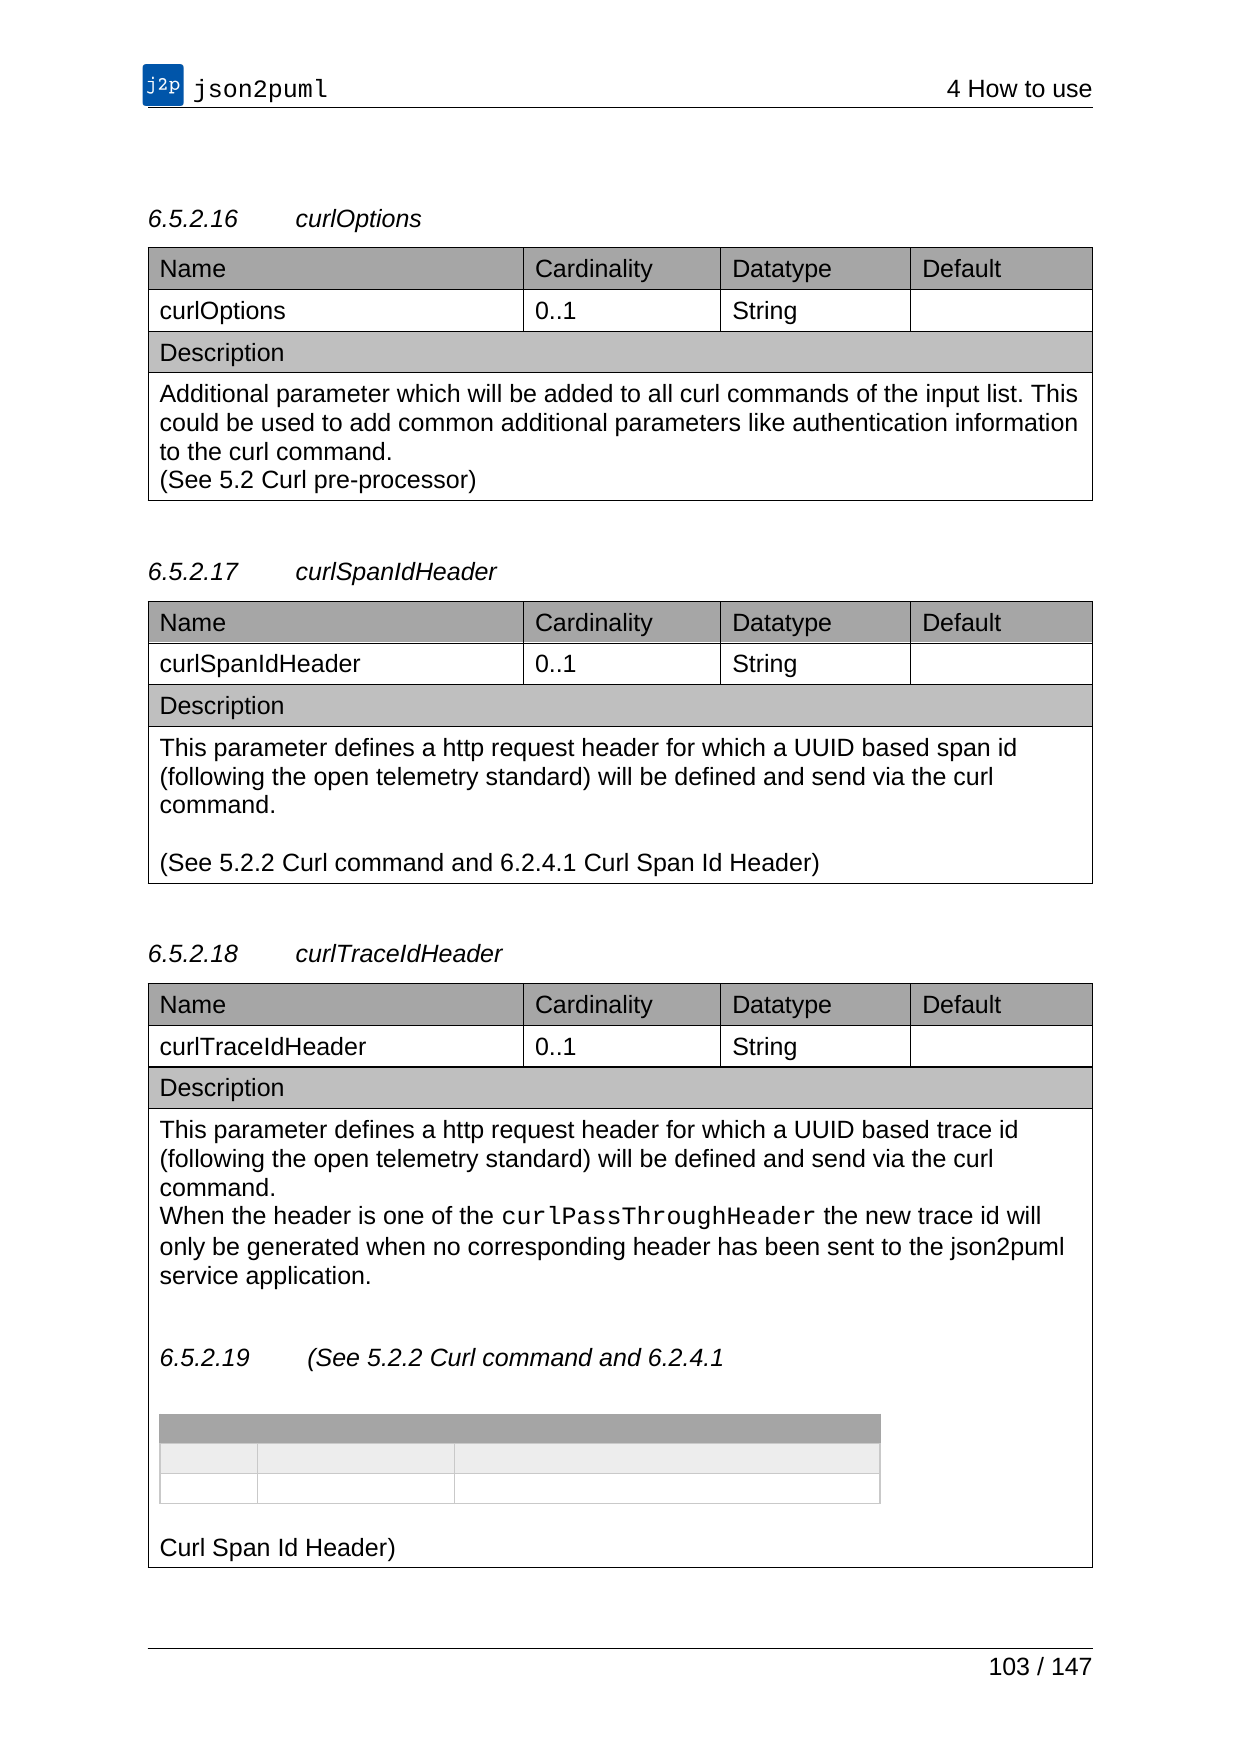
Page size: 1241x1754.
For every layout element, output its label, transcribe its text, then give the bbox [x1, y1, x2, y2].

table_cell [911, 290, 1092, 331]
subtitle curlSpanIdHeader [148, 557, 1093, 586]
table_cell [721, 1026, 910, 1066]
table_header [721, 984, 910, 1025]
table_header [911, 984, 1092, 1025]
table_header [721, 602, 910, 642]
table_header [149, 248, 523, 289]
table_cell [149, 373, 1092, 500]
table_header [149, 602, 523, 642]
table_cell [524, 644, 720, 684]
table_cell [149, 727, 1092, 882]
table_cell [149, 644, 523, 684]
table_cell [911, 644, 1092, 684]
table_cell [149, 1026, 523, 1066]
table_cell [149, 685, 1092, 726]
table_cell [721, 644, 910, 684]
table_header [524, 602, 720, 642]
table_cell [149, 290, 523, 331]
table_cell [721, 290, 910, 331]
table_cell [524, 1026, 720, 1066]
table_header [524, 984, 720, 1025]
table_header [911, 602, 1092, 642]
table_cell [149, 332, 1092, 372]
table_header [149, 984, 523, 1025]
picture [142, 64, 184, 106]
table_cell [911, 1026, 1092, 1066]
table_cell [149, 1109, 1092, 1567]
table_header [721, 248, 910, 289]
subtitle curlOptions [148, 204, 1093, 232]
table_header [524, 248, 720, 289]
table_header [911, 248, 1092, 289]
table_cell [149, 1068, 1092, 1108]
subtitle curlTraceIdHeader [148, 939, 1093, 968]
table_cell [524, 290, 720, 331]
